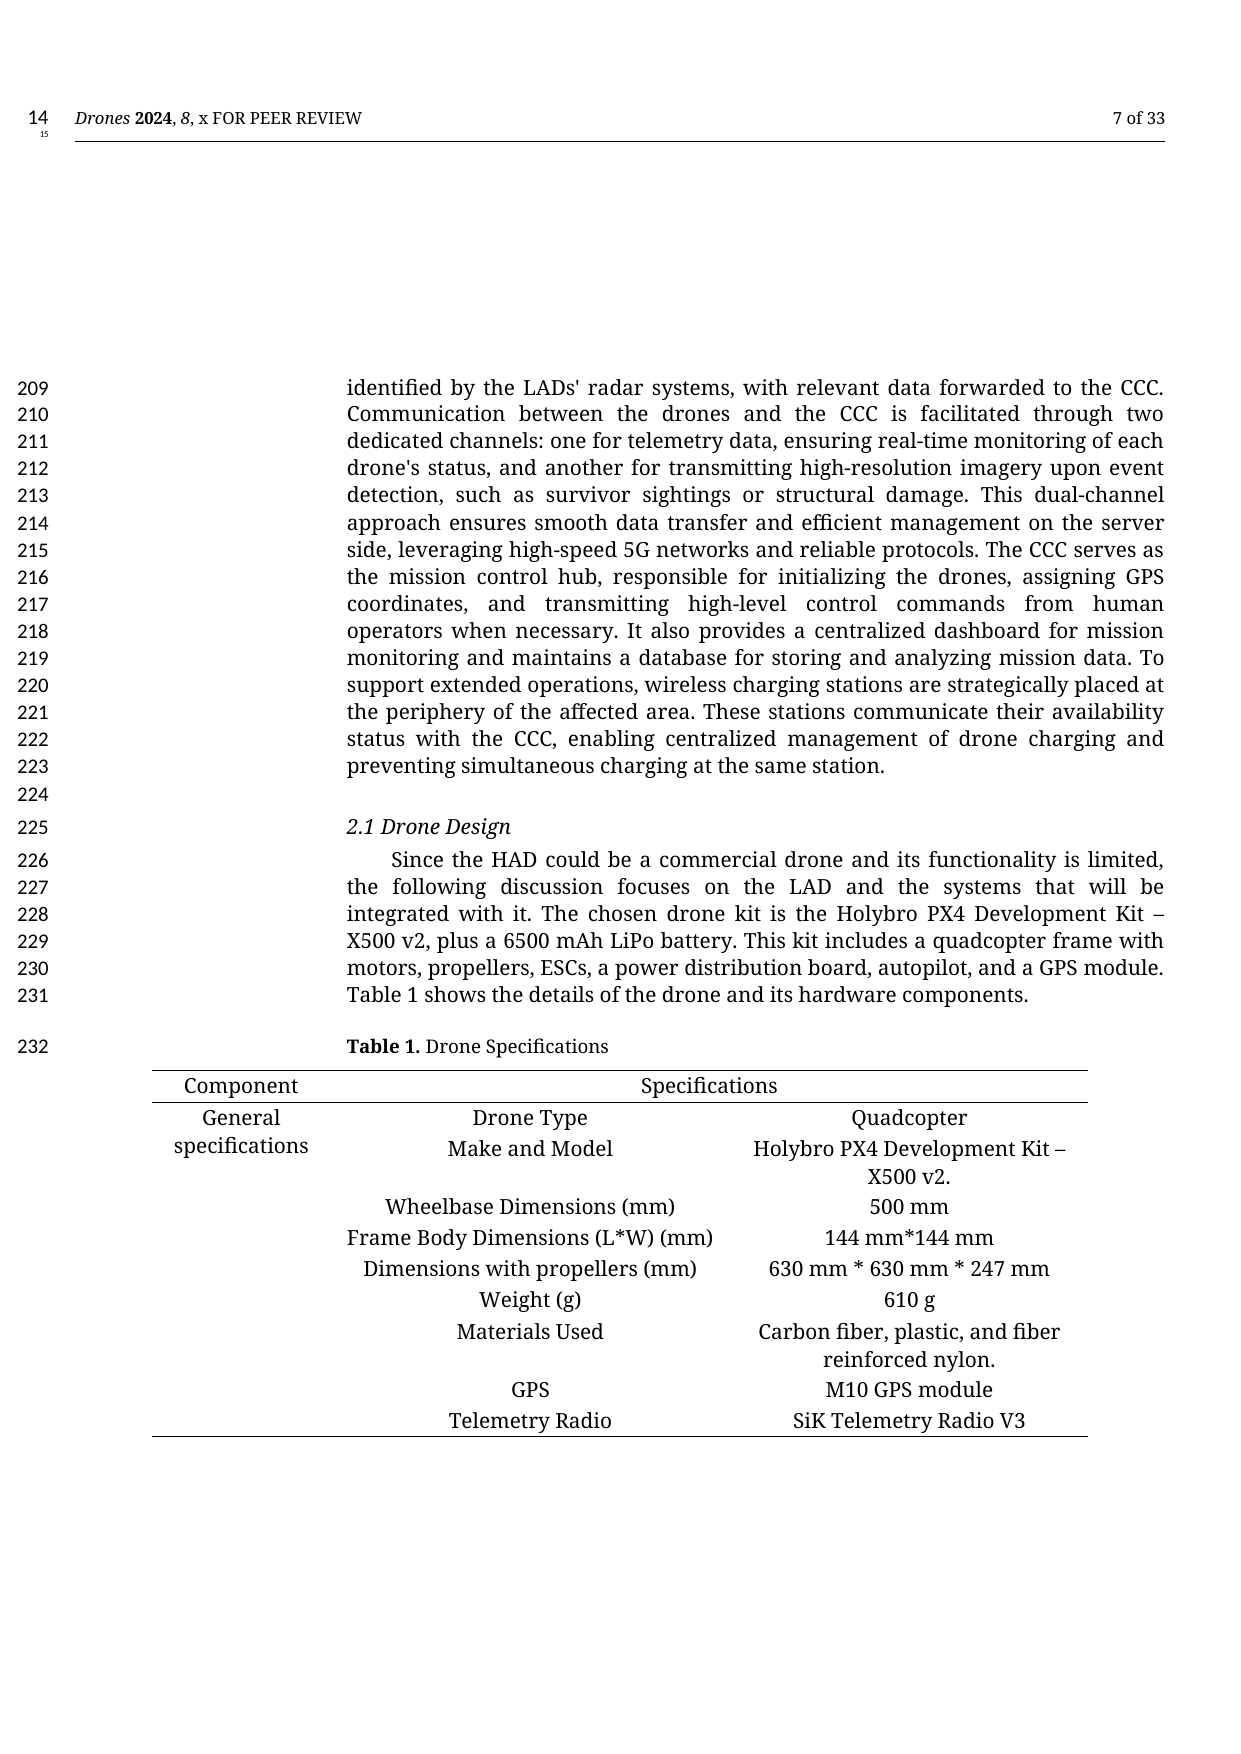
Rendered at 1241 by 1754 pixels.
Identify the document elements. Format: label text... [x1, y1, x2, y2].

table_header Component [152, 1071, 330, 1102]
table_cell GPS [330, 1374, 730, 1405]
table_cell General specifications [152, 1103, 330, 1436]
table_cell Frame Body Dimensions (L*W) (mm) [330, 1222, 730, 1253]
table_cell Wheelbase Dimensions (mm) [330, 1191, 730, 1222]
table_cell Materials Used [330, 1316, 730, 1374]
table_cell Dimensions with propellers (mm) [330, 1253, 730, 1284]
table_cell SiK Telemetry Radio V3 [730, 1405, 1088, 1436]
table_cell Make and Model [330, 1133, 730, 1191]
table_cell Quadcopter [730, 1103, 1088, 1133]
table_cell Holybro PX4 Development Kit – X500 v2. [730, 1133, 1088, 1191]
table_cell 610 g [730, 1285, 1088, 1316]
text Table 1. Drone Specifications [347, 1034, 1165, 1058]
text Since the HAD could be a commercial drone and its functionality is limited, the following discussion focuses on the LAD and the systems that will be integrated with it. The chosen drone kit is the Holybro PX4 Development Kit – X500 v2, plus a 6500 mAh LiPo battery. This kit includes a quadcopter frame with motors, propellers, ESCs, a power distribution board, autopilot, and a GPS module. Table 1 shows the details of the drone and its hardware components. [347, 846, 1165, 1009]
table_header Specifications [330, 1071, 1088, 1102]
table_cell 144 mm*144 mm [730, 1222, 1088, 1253]
table_cell Weight (g) [330, 1285, 730, 1316]
table_cell M10 GPS module [730, 1374, 1088, 1405]
table_cell 500 mm [730, 1191, 1088, 1222]
subtitle 2.1 Drone Design [347, 813, 1165, 840]
table_cell Carbon fiber, plastic, and fiber reinforced nylon. [730, 1316, 1088, 1374]
table_cell Drone Type [330, 1103, 730, 1133]
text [347, 374, 1165, 780]
table_cell Telemetry Radio [330, 1405, 730, 1436]
table_cell 630 mm * 630 mm * 247 mm [730, 1253, 1088, 1284]
